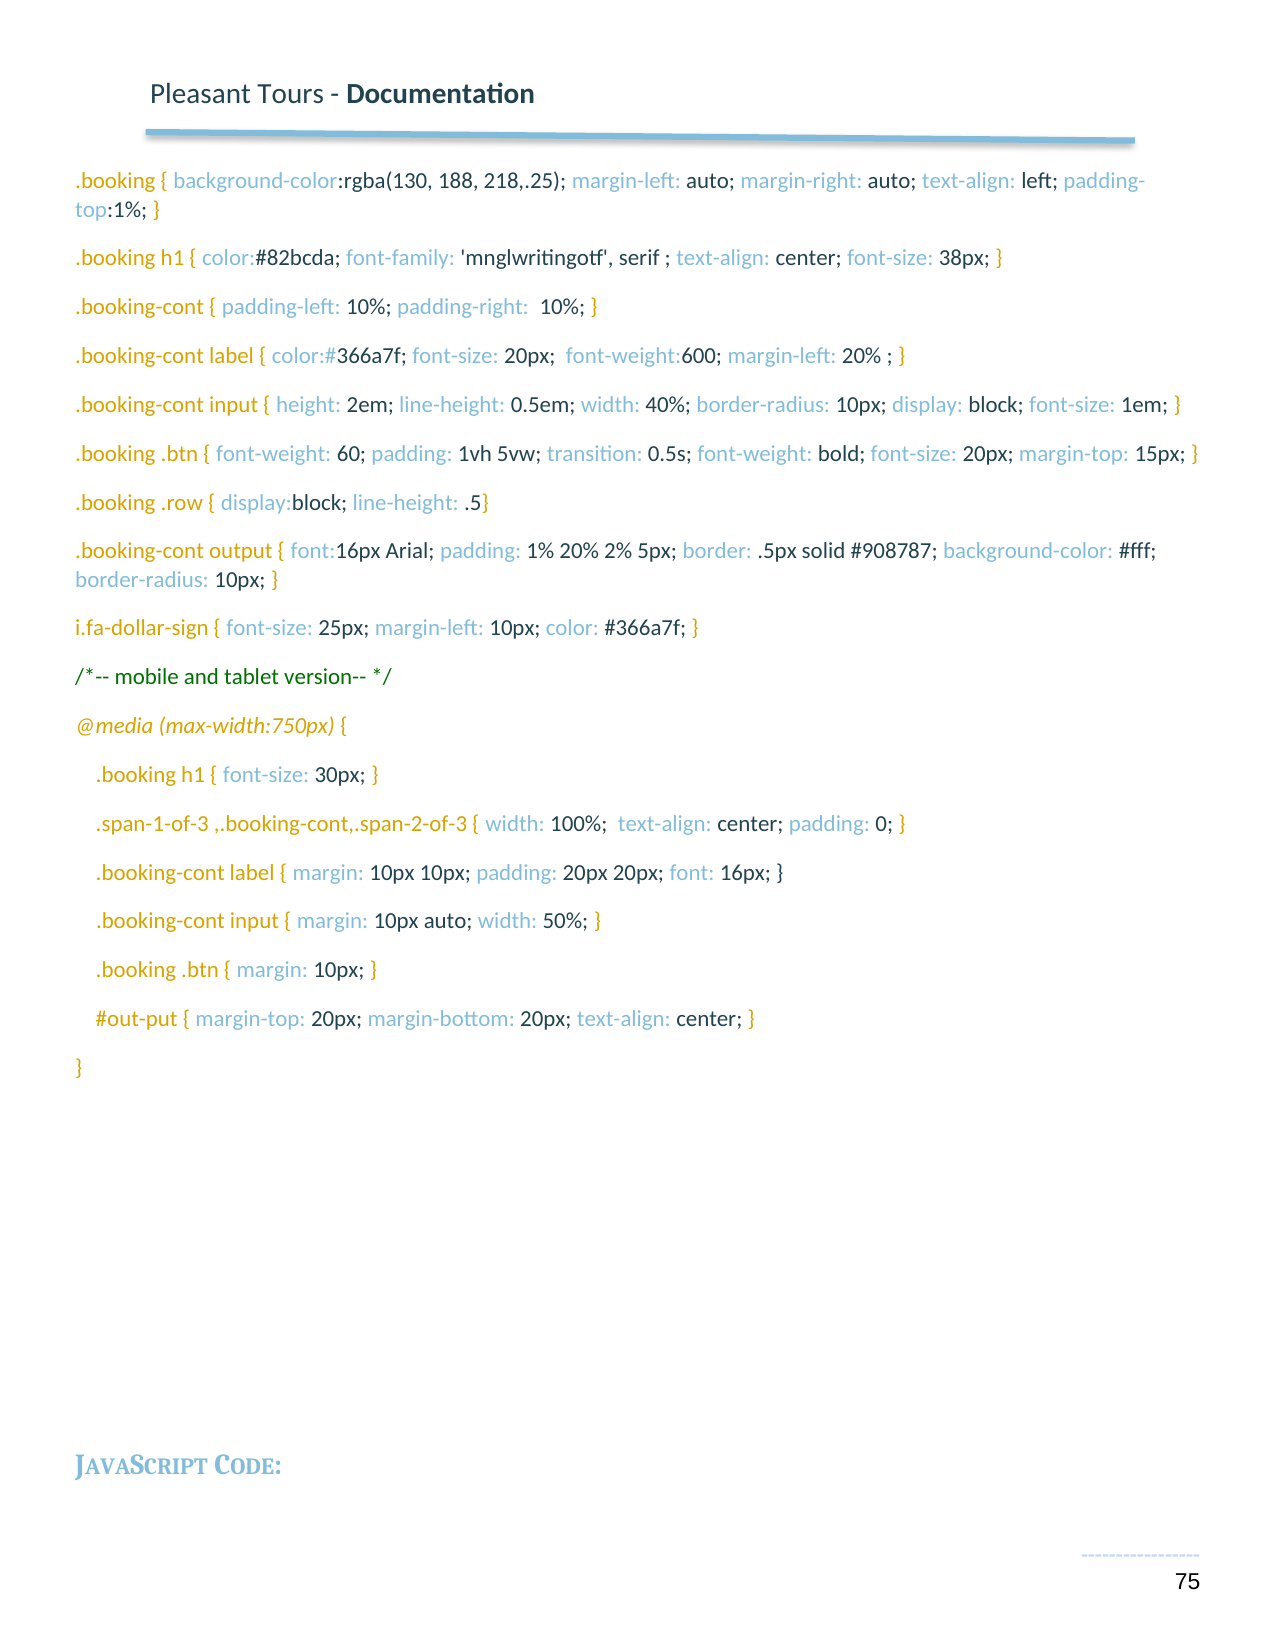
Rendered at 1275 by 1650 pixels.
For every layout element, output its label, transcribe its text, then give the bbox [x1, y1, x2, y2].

text .booking { background-color:rgba(130, 188, 218,.25); margin-left: auto; margin-right: auto; text-align: left; padding-top:1%; } [75, 167, 1200, 223]
text } [75, 1053, 1200, 1081]
text /*-- mobile and tablet version-- */ [75, 662, 1200, 690]
text .booking h1 { color:#82bcda; font-family: 'mnglwritingotf', serif ; text-align: center; font-size: 38px; } [75, 243, 1200, 272]
text .booking-cont input { margin: 10px auto; width: 50%; } [75, 907, 1200, 935]
text i.fa-dollar-sign { font-size: 25px; margin-left: 10px; color: #366a7f; } [75, 613, 1200, 642]
text .booking .btn { margin: 10px; } [75, 956, 1200, 983]
text #out-put { margin-top: 20px; margin-bottom: 20px; text-align: center; } [75, 1004, 1200, 1032]
text .span-1-of-3 ,.booking-cont,.span-2-of-3 { width: 100%; text-align: center; padding: 0; } [75, 809, 1200, 837]
text .booking-cont label { margin: 10px 10px; padding: 20px 20px; font: 16px; } [75, 858, 1200, 886]
text .booking h1 { font-size: 30px; } [75, 760, 1200, 788]
text .booking-cont { padding-left: 10%; padding-right: 10%; } [75, 292, 1200, 320]
text .booking-cont input { height: 2em; line-height: 0.5em; width: 40%; border-radius: 10px; display: block; font-size: 1em; } [75, 390, 1200, 418]
text @media (max-width:750px) { [75, 711, 1200, 739]
text .booking-cont output { font:16px Arial; padding: 1% 20% 2% 5px; border: .5px solid #908787; background-color: #fff; border-radius: 10px; } [75, 537, 1200, 593]
subtitle JavaScript Code: [75, 1448, 1200, 1482]
text .booking .row { display:block; line-height: .5} [75, 488, 1200, 516]
text .booking-cont label { color:#366a7f; font-size: 20px; font-weight:600; margin-left: 20% ; } [75, 341, 1200, 369]
text .booking .btn { font-weight: 60; padding: 1vh 5vw; transition: 0.5s; font-weight: bold; font-size: 20px; margin-top: 15px; } [75, 439, 1200, 467]
